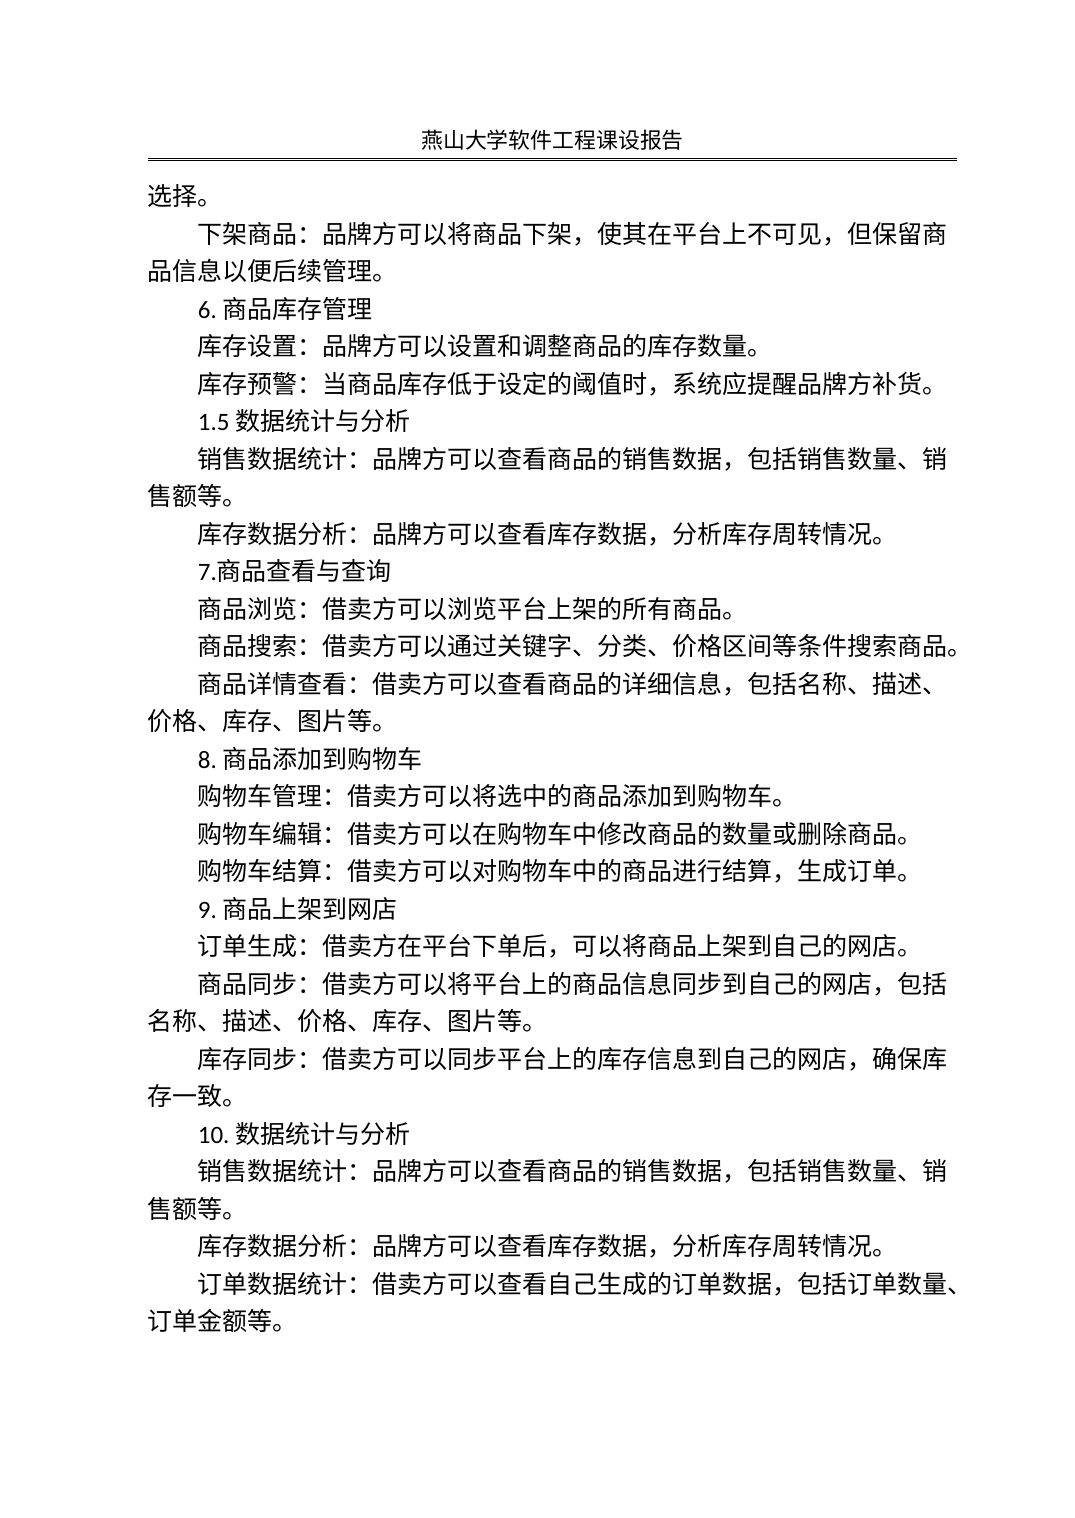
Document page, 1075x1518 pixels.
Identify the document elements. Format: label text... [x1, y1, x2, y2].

text 购物车结算：借卖方可以对购物车中的商品进行结算，生成订单。 [148, 851, 957, 889]
text 库存数据分析：品牌方可以查看库存数据，分析库存周转情况。 [148, 1226, 957, 1264]
text 8. 商品添加到购物车 [148, 739, 957, 776]
text 1.5 数据统计与分析 [148, 401, 957, 439]
text 商品详情查看：借卖方可以查看商品的详细信息，包括名称、描述、价格、库存、图片等。 [148, 664, 957, 739]
text 6. 商品库存管理 [148, 289, 957, 326]
text 销售数据统计：品牌方可以查看商品的销售数据，包括销售数量、销售额等。 [148, 1151, 957, 1226]
text 库存同步：借卖方可以同步平台上的库存信息到自己的网店，确保库存一致。 [148, 1039, 957, 1114]
text 9. 商品上架到网店 [148, 889, 957, 926]
text 购物车编辑：借卖方可以在购物车中修改商品的数量或删除商品。 [148, 814, 957, 851]
text 购物车管理：借卖方可以将选中的商品添加到购物车。 [148, 776, 957, 814]
text 库存预警：当商品库存低于设定的阈值时，系统应提醒品牌方补货。 [148, 364, 957, 401]
text 库存数据分析：品牌方可以查看库存数据，分析库存周转情况。 [148, 514, 957, 551]
text 订单数据统计：借卖方可以查看自己生成的订单数据，包括订单数量、订单金额等。 [148, 1264, 957, 1339]
text 销售数据统计：品牌方可以查看商品的销售数据，包括销售数量、销售额等。 [148, 439, 957, 514]
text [148, 176, 957, 214]
text 商品浏览：借卖方可以浏览平台上架的所有商品。 [148, 589, 957, 626]
text 库存设置：品牌方可以设置和调整商品的库存数量。 [148, 326, 957, 364]
text 订单生成：借卖方在平台下单后，可以将商品上架到自己的网店。 [148, 926, 957, 964]
text 7.商品查看与查询 [148, 551, 957, 589]
text 10. 数据统计与分析 [148, 1114, 957, 1151]
text 下架商品：品牌方可以将商品下架，使其在平台上不可见，但保留商品信息以便后续管理。 [148, 214, 957, 289]
text 商品搜索：借卖方可以通过关键字、分类、价格区间等条件搜索商品。 [148, 626, 957, 664]
text 商品同步：借卖方可以将平台上的商品信息同步到自己的网店，包括名称、描述、价格、库存、图片等。 [148, 964, 957, 1039]
